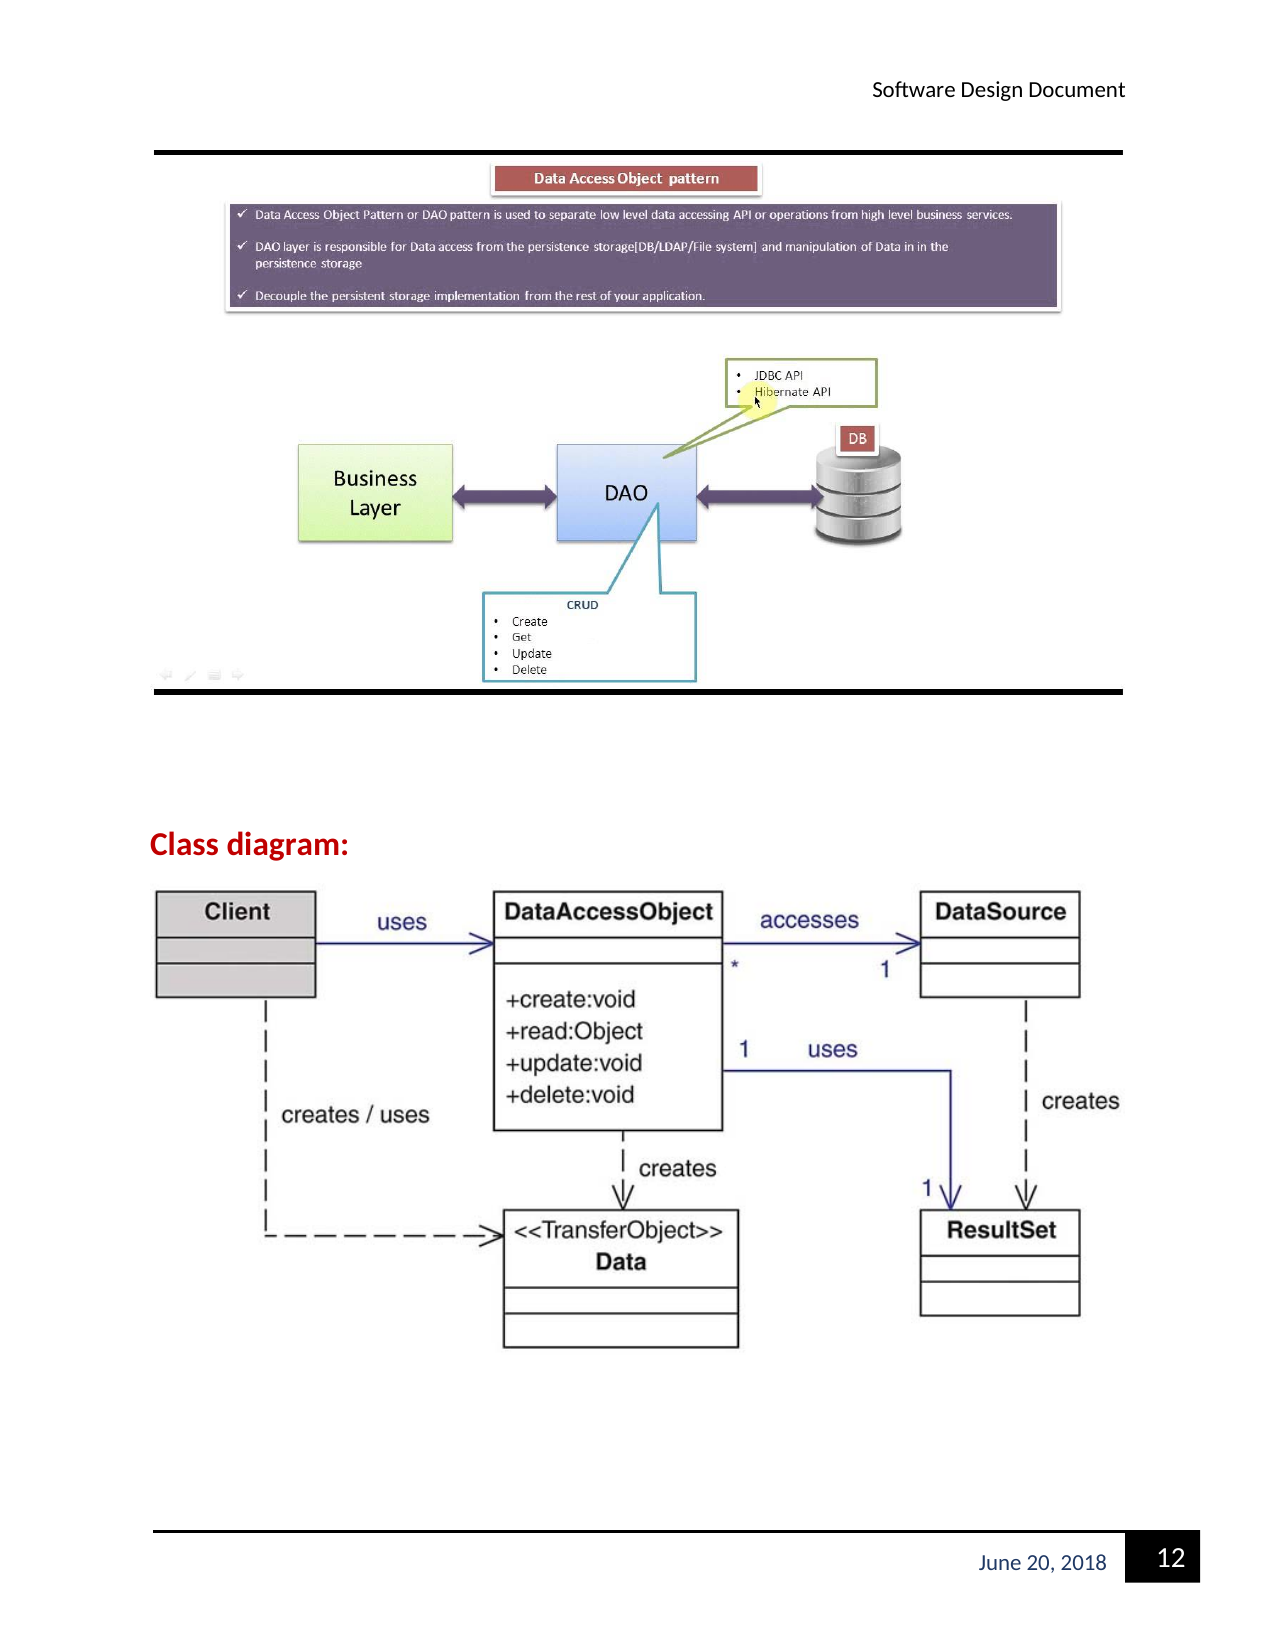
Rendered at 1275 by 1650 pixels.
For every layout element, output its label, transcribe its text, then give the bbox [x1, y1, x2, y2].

picture [150, 883, 1125, 1355]
picture [150, 150, 1125, 695]
text Class diagram: [150, 823, 1125, 864]
